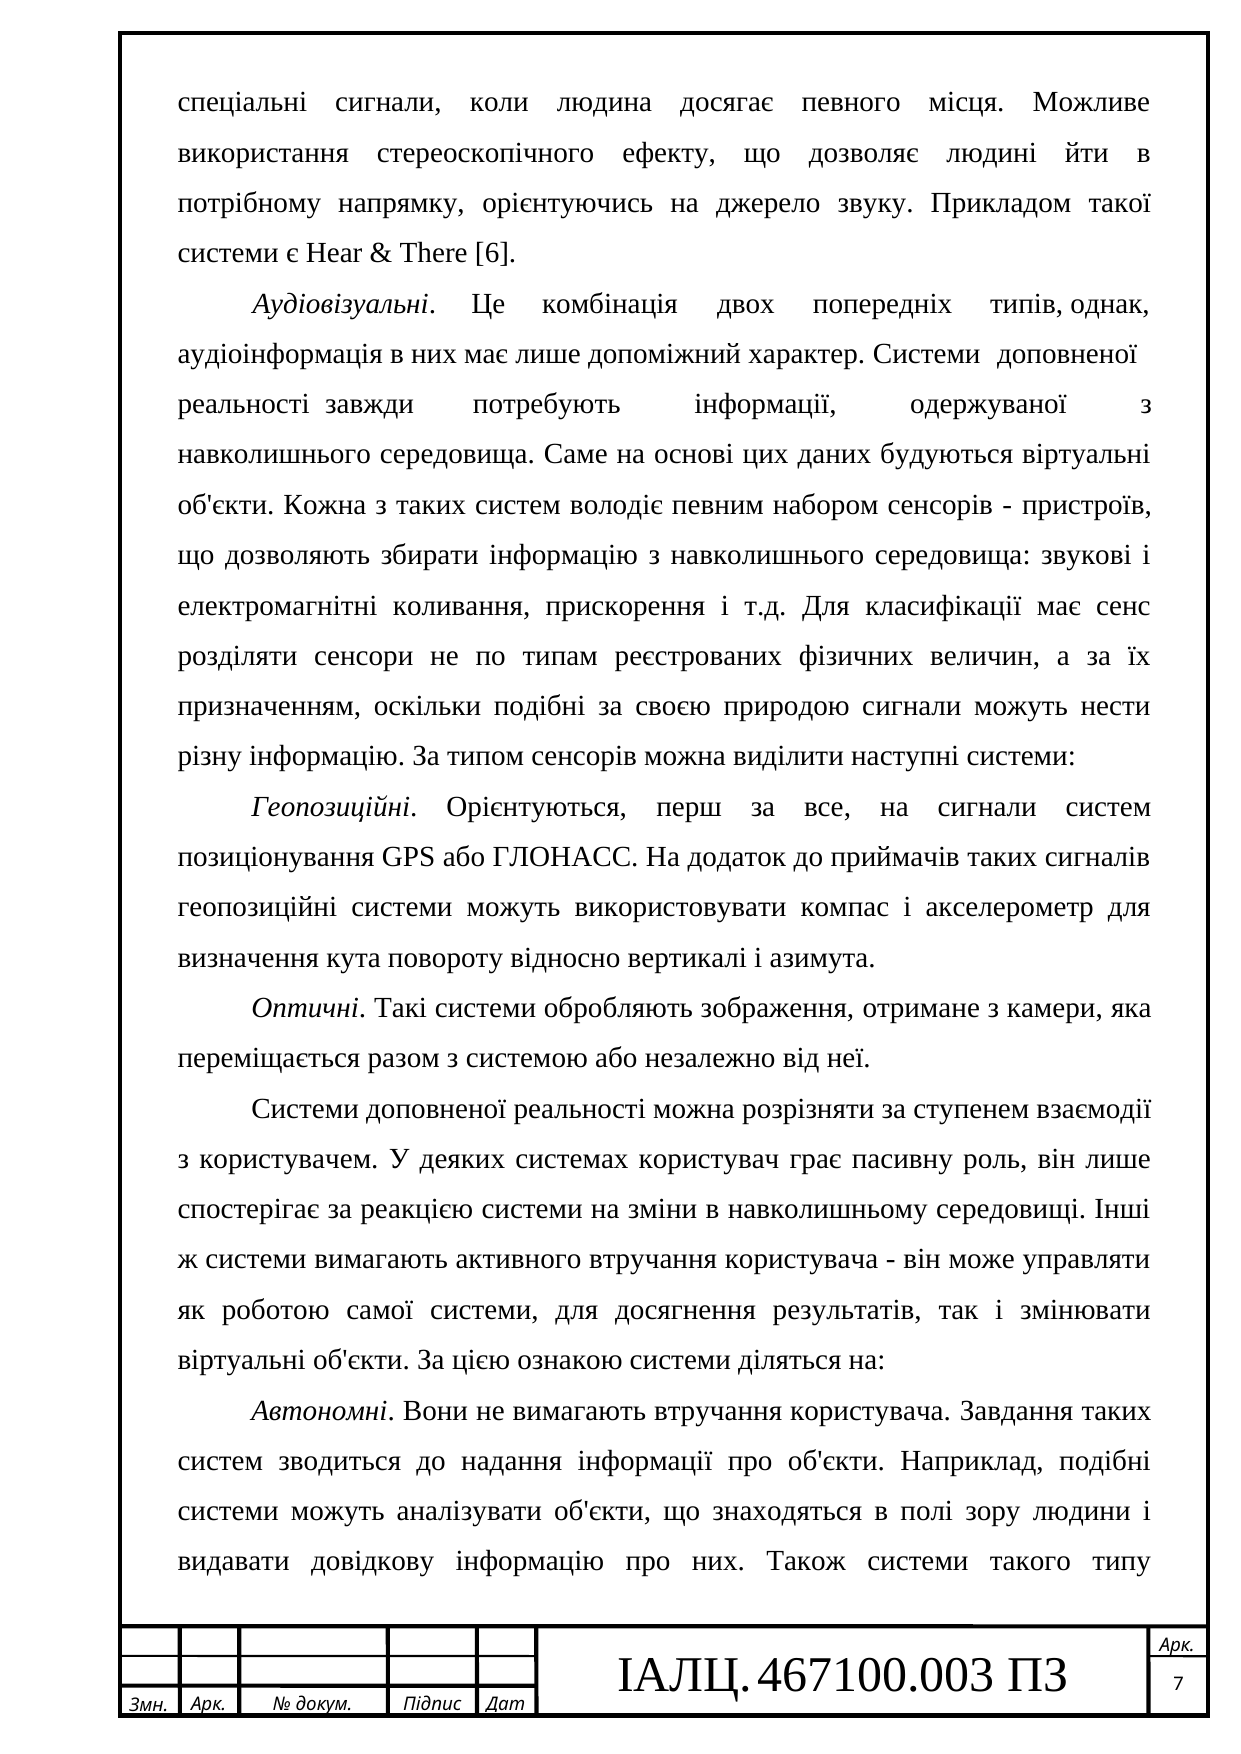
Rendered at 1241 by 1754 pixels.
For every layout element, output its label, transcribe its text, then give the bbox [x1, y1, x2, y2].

text Системи доповненої реальності можна розрізняти за ступенем взаємодії з користувачем. У деяких системах користувач грає пасивну роль, він лише спостерігає за реакцією системи на зміни в навколишньому середовищі. Інші ж системи вимагають активного втручання користувача - він може управляти як роботою самої системи, для досягнення результатів, так і змінювати віртуальні об'єкти. За цією ознакою системи діляться на: [177, 1091, 1152, 1376]
text Оптичні. Такі системи обробляють зображення, отримане з камери, яка переміщається разом з системою або незалежно від неї. [177, 990, 1152, 1074]
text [177, 1393, 1152, 1577]
text аудіоінформація в них має лише допоміжний характер. Системи доповненої [177, 336, 1152, 369]
text реальності завжди потребують інформації, одержуваної з навколишнього середовища. Саме на основі цих даних будуються віртуальні об'єкти. Кожна з таких систем володіє певним набором сенсорів - пристроїв, що дозволяють збирати інформацію з навколишнього середовища: звукові і електромагнітні коливання, прискорення і т.д. Для класифікації має сенс розділяти сенсори не по типам реєстрованих фізичних величин, а за їх призначенням, оскільки подібні за своєю природою сигнали можуть нести різну інформацію. За типом сенсорів можна виділити наступні системи: [177, 386, 1152, 772]
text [177, 84, 1152, 269]
text Аудіовізуальні. Це комбінація двох попередніх типів, однак, [252, 286, 1152, 319]
text Геопозиційні. Орієнтуються, перш за все, на сигнали систем позиціонування GPS або ГЛОНАСС. На додаток до приймачів таких сигналів геопозиційні системи можуть використовувати компас і акселерометр для визначення кута повороту відносно вертикалі і азимута. [177, 789, 1152, 973]
